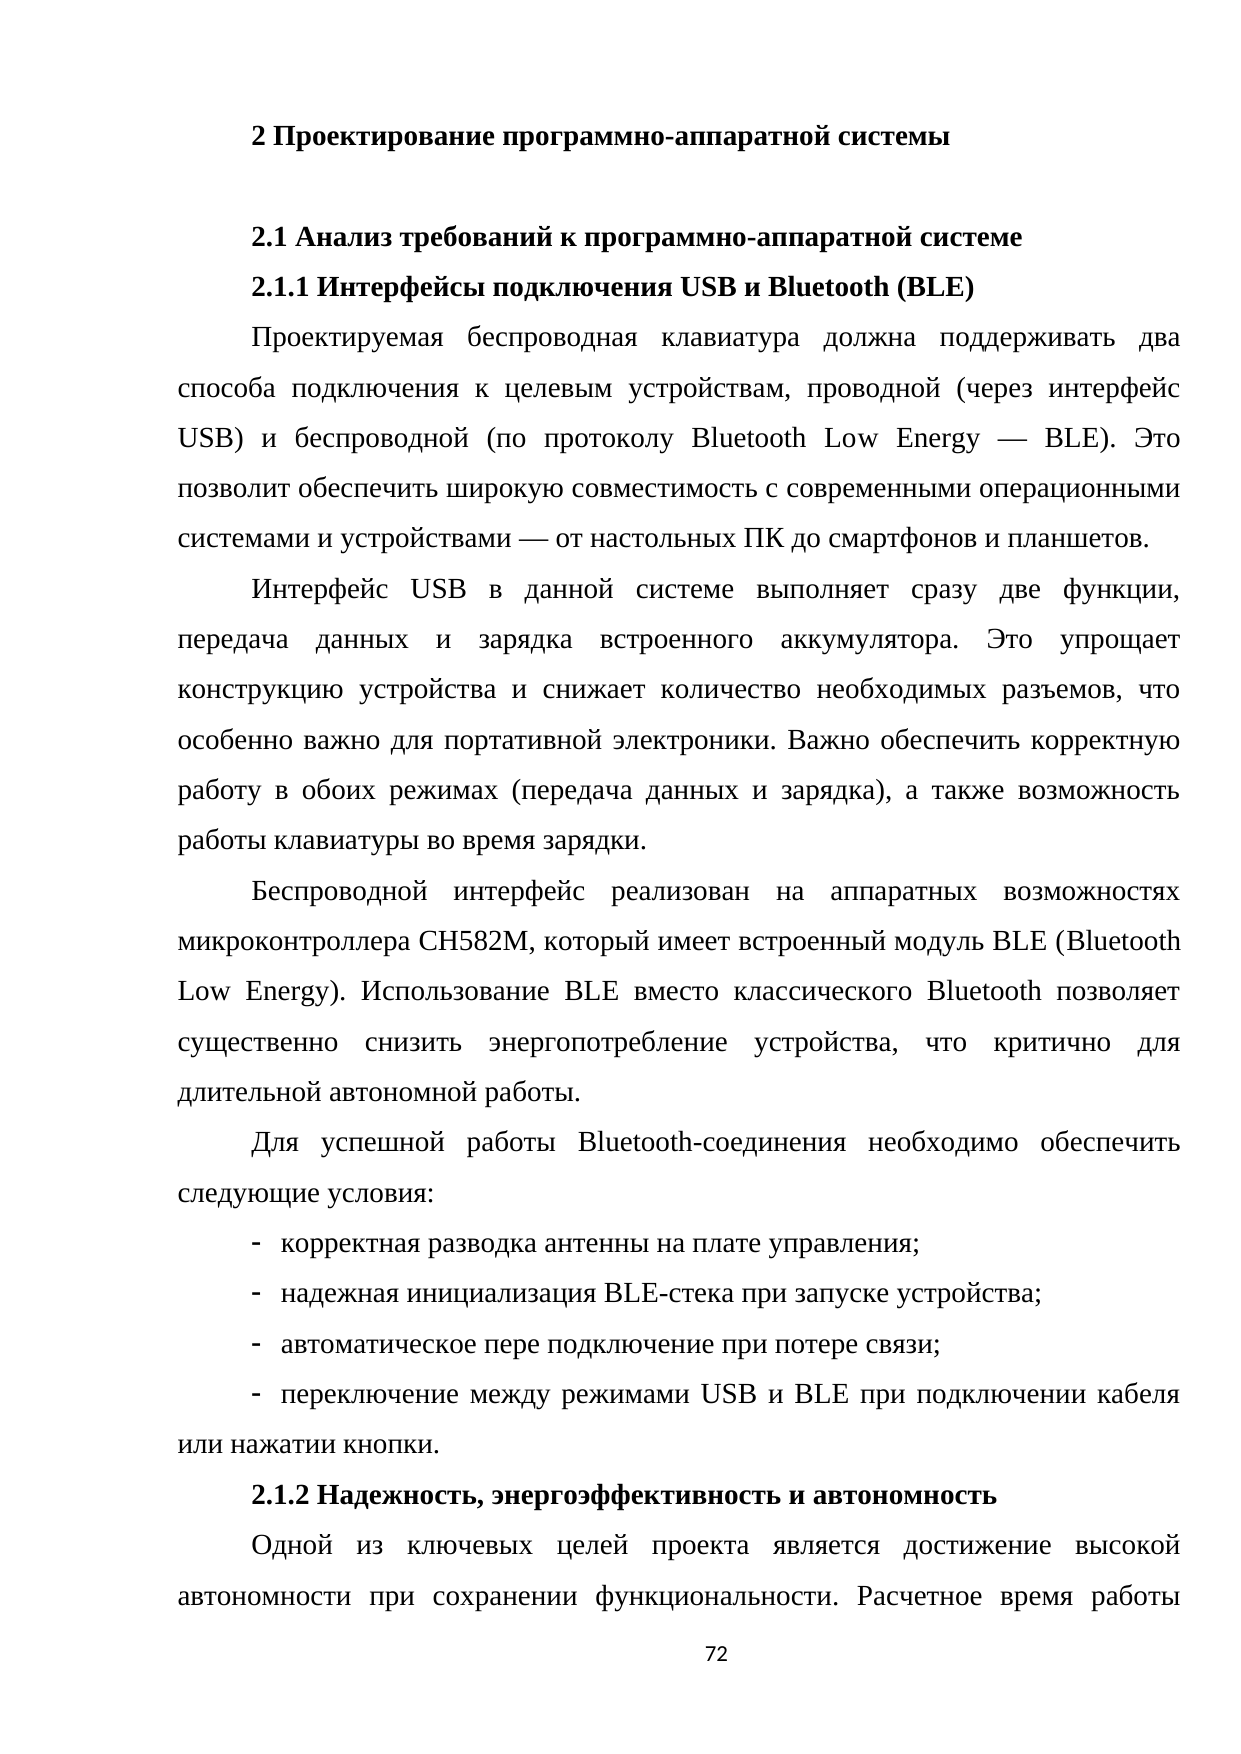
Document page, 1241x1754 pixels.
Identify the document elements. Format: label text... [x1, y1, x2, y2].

list автоматическое пере подключение при потере связи; [177, 1326, 1181, 1359]
list переключение между режимами USB и BLE при подключении кабеля или нажатии кнопки. [177, 1376, 1181, 1460]
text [177, 1527, 1181, 1611]
text Беспроводной интерфейс реализован на аппаратных возможностях микроконтроллера CH582M, который имеет встроенный модуль BLE (Bluetooth Low Energy). Использование BLE вместо классического Bluetooth позволяет существенно снизить энергопотребление устройства, что критично для длительной автономной работы. [177, 873, 1181, 1108]
list корректная разводка антенны на плате управления; [177, 1225, 1181, 1259]
subtitle 2.1.2 Надежность, энергоэффективность и автономность [177, 1477, 1181, 1511]
subtitle 2.1.1 Интерфейсы подключения USB и Bluetooth (BLE) [177, 269, 1181, 303]
subtitle 2 Проектирование программно-аппаратной системы [177, 118, 1181, 152]
text Для успешной работы Bluetooth-соединения необходимо обеспечить следующие условия: [177, 1124, 1181, 1208]
text Интерфейс USB в данной системе выполняет сразу две функции, передача данных и зарядка встроенного аккумулятора. Это упрощает конструкцию устройства и снижает количество необходимых разъемов, что особенно важно для портативной электроники. Важно обеспечить корректную работу в обоих режимах (передача данных и зарядка), а также возможность работы клавиатуры во время зарядки. [177, 571, 1181, 856]
subtitle 2.1 Анализ требований к программно-аппаратной системе [177, 219, 1181, 252]
text Проектируемая беспроводная клавиатура должна поддерживать два способа подключения к целевым устройствам, проводной (через интерфейс USB) и беспроводной (по протоколу Bluetooth Low Energy — BLE). Это позволит обеспечить широкую совместимость с современными операционными системами и устройствами — от настольных ПК до смартфонов и планшетов. [177, 319, 1181, 554]
list надежная инициализация BLE-стека при запуске устройства; [177, 1275, 1181, 1309]
